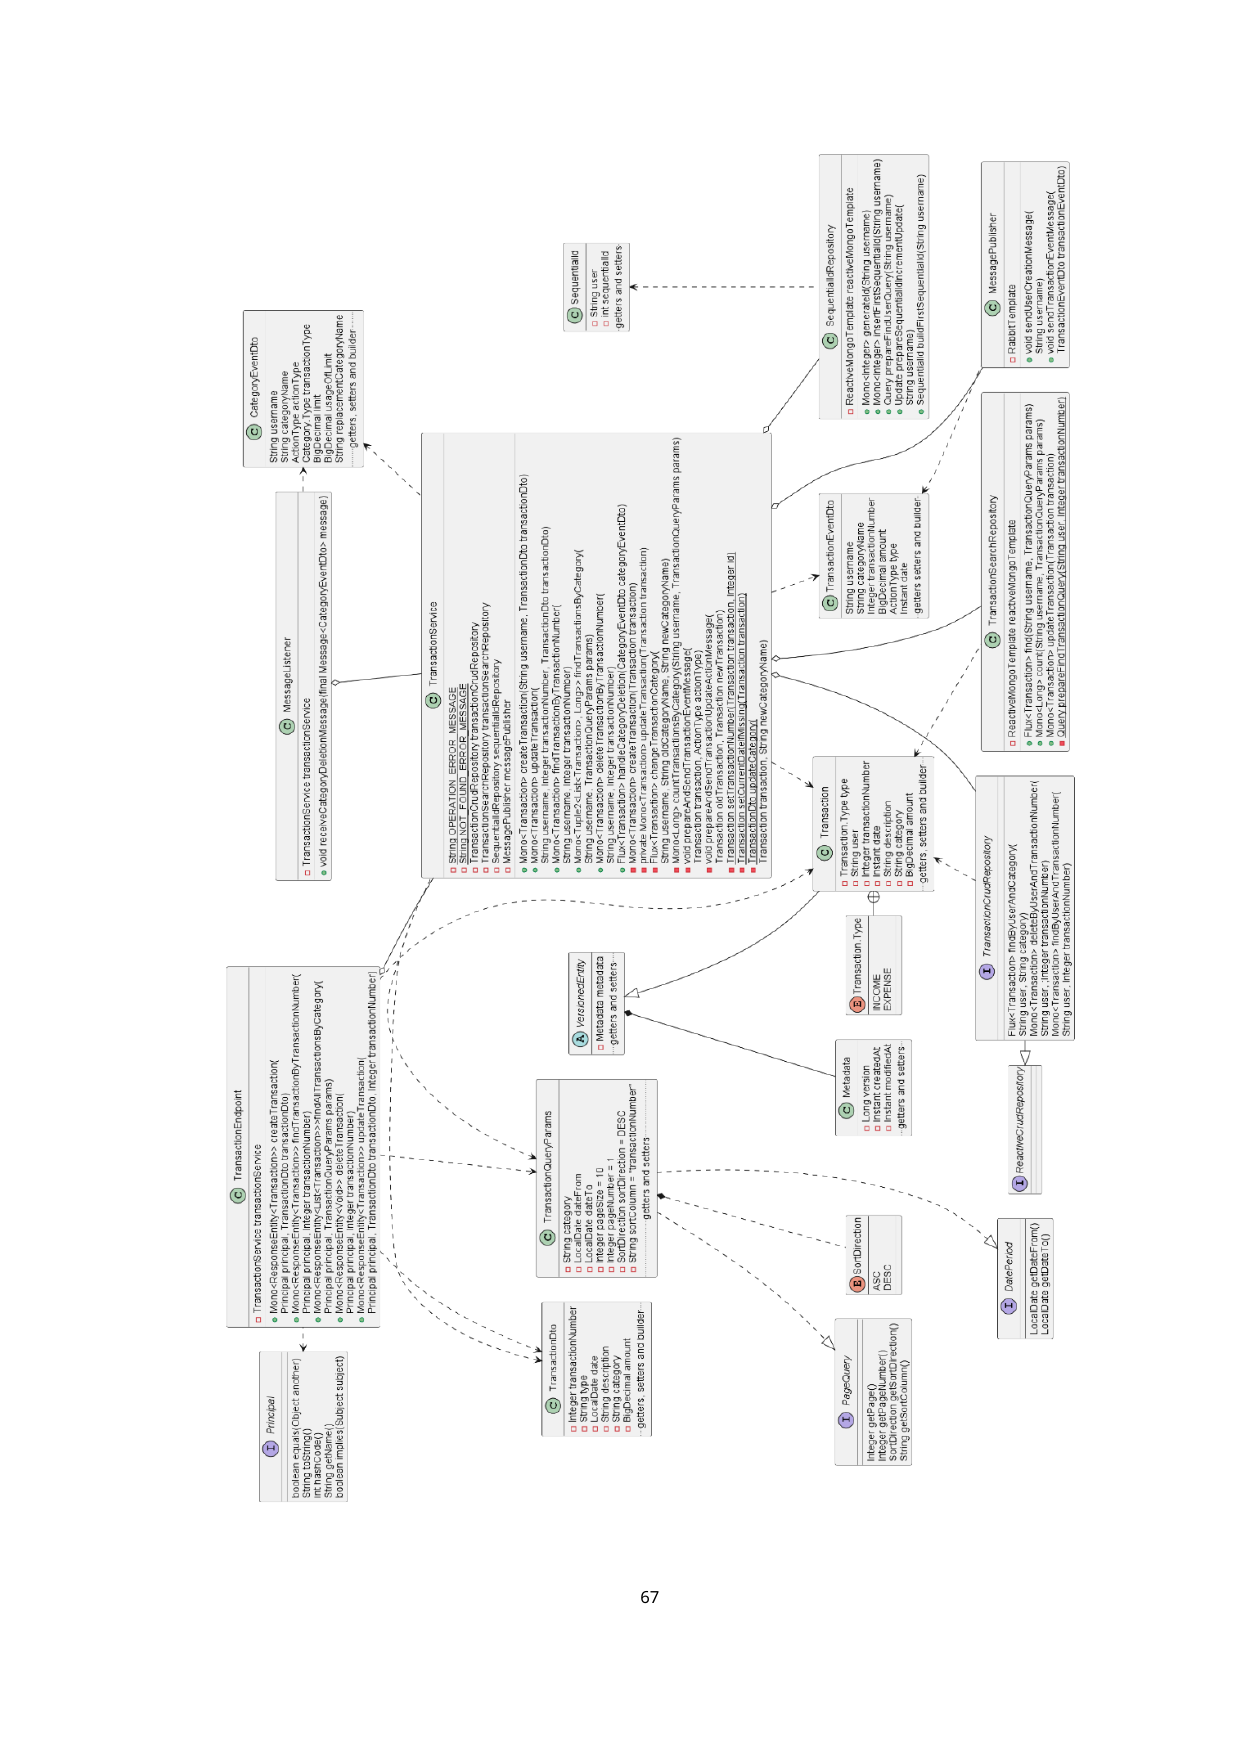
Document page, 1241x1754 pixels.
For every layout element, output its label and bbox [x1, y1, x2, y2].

picture [222, 152, 1077, 1506]
